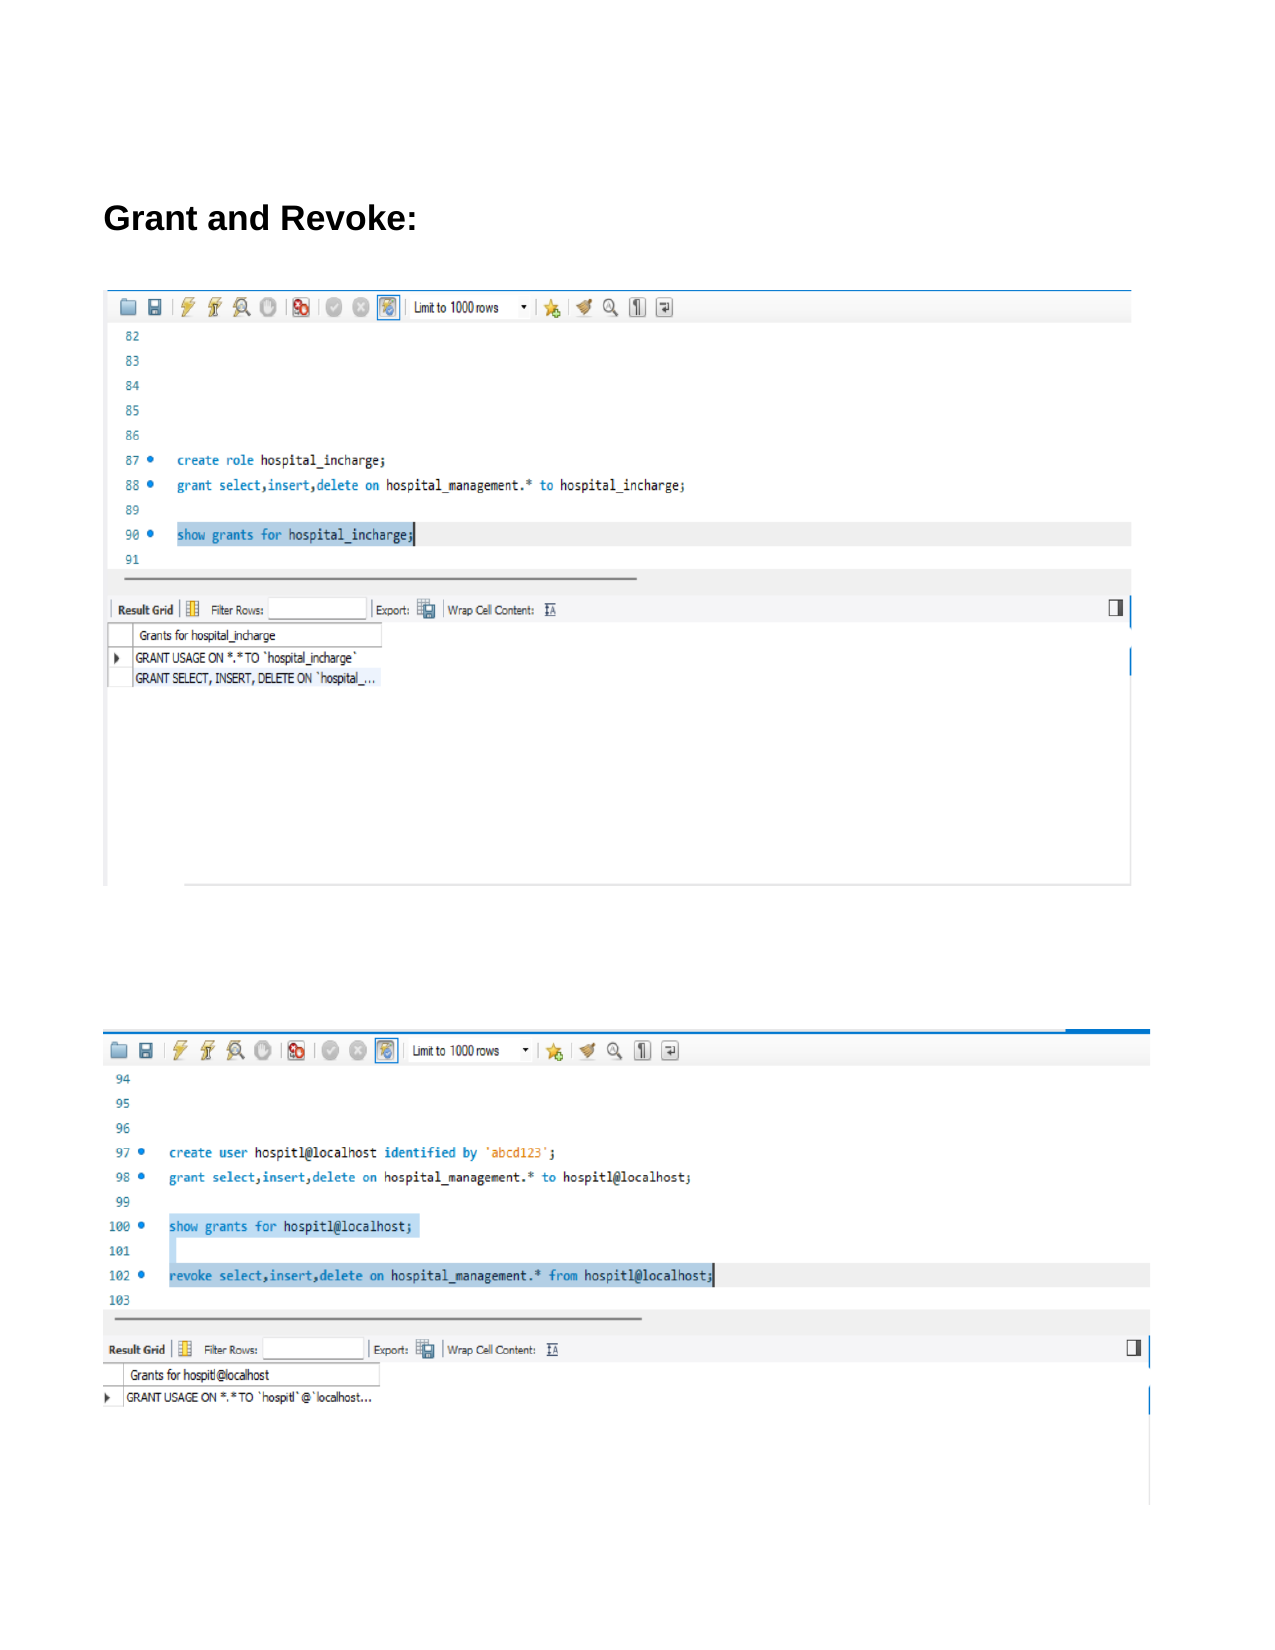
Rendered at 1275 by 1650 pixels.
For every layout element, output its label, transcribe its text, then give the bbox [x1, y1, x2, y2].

picture [103, 1029, 1150, 1505]
picture [103, 290, 1132, 886]
text Grant and Revoke: [103, 197, 1181, 237]
